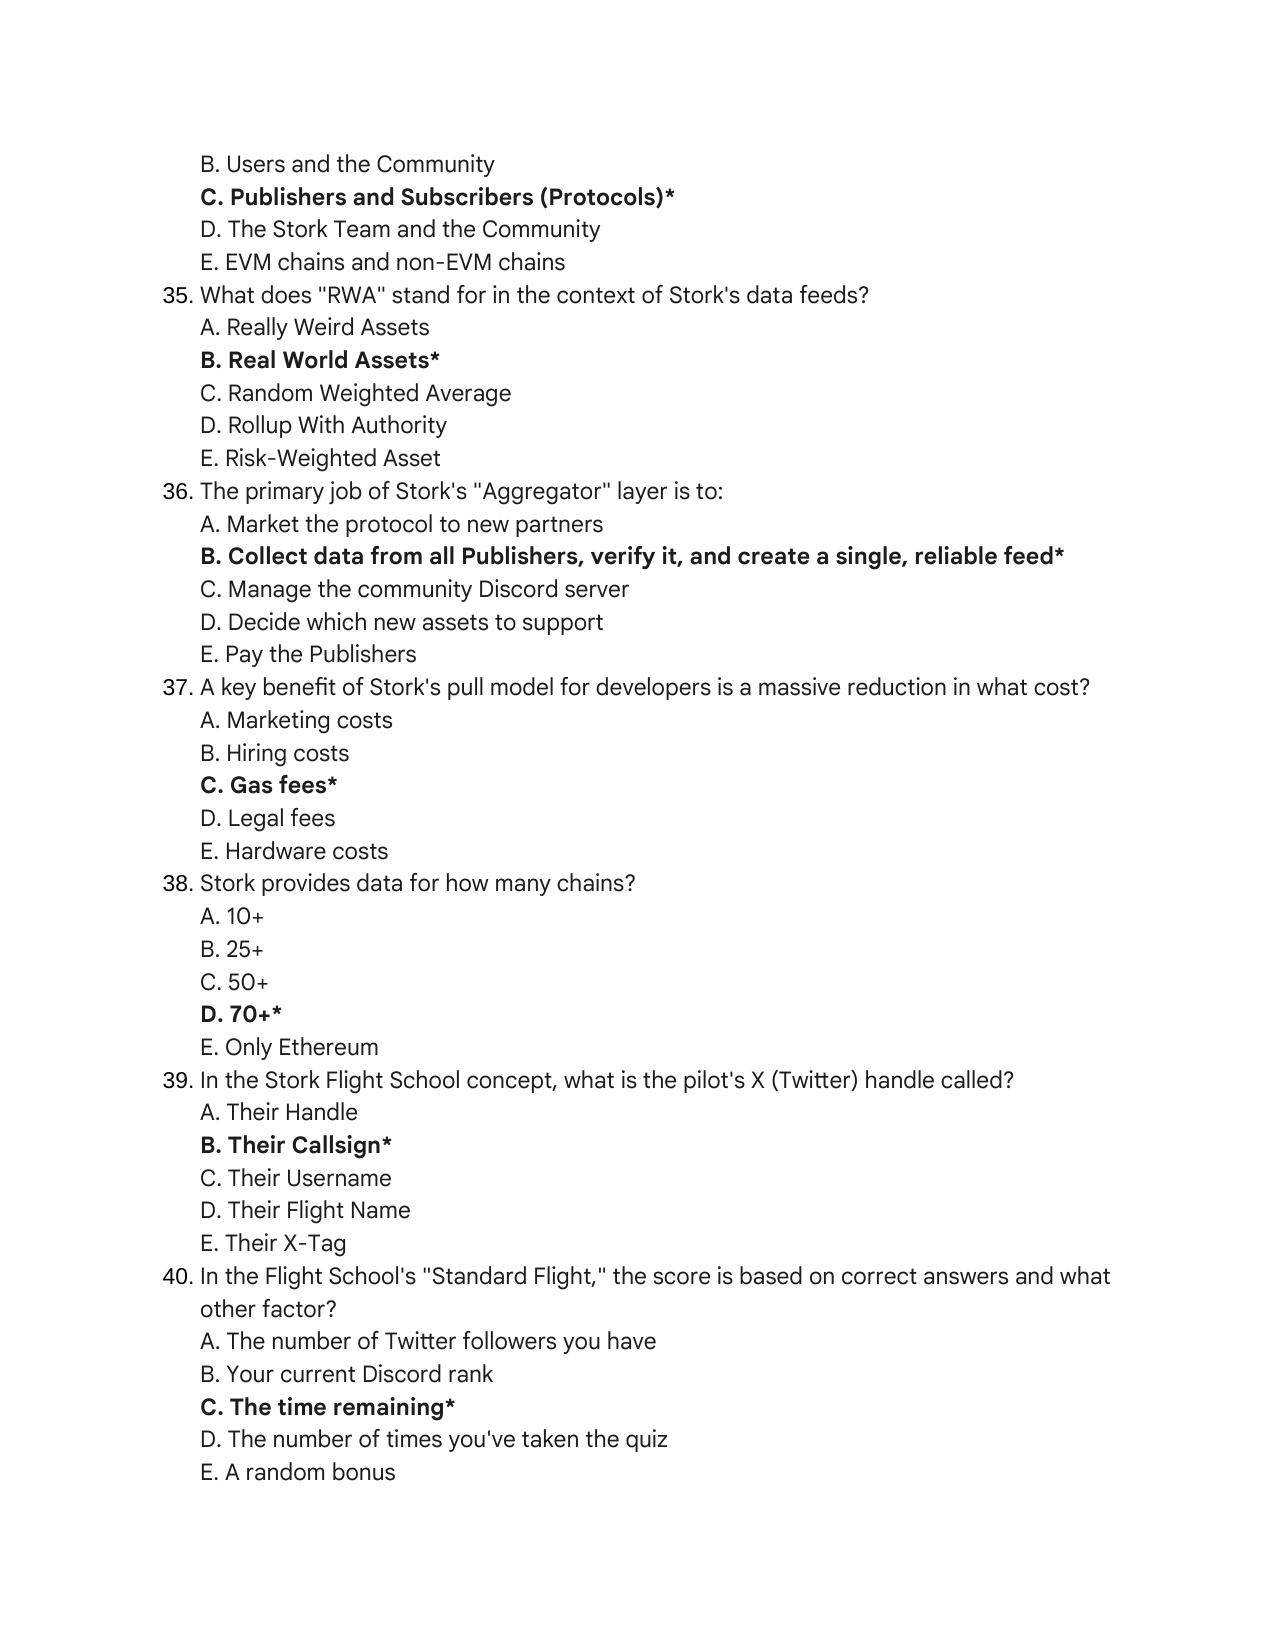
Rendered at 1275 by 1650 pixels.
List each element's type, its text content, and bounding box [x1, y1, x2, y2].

list What does "RWA" stand for in the context of Stork's data feeds? A. Really Weird Assets B. Real World Assets* C. Random Weighted Average D. Rollup With Authority E. Risk-Weighted Asset [162, 281, 1125, 473]
list In the Stork Flight School concept, what is the pilot's X (Twitter) handle called? A. Their Handle B. Their Callsign* C. Their Username D. Their Flight Name E. Their X-Tag [162, 1066, 1125, 1258]
list A key benefit of Stork's pull model for developers is a massive reduction in what cost? A. Marketing costs B. Hiring costs C. Gas fees* D. Legal fees E. Hardware costs [162, 673, 1125, 866]
list In the Flight School's "Standard Flight," the score is based on correct answers and what other factor? A. The number of Twitter followers you have B. Your current Discord rank C. The time remaining* D. The number of times you've taken the quiz E. A random bonus [162, 1262, 1125, 1487]
list The primary job of Stork's "Aggregator" layer is to: A. Market the protocol to new partners B. Collect data from all Publishers, verify it, and create a single, reliable feed* C. Manage the community Discord server D. Decide which new assets to support E. Pay the Publishers [162, 477, 1125, 669]
list Stork provides data for how many chains? A. 10+ B. 25+ C. 50+ D. 70+* E. Only Ethereum [162, 869, 1125, 1062]
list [162, 150, 1125, 277]
